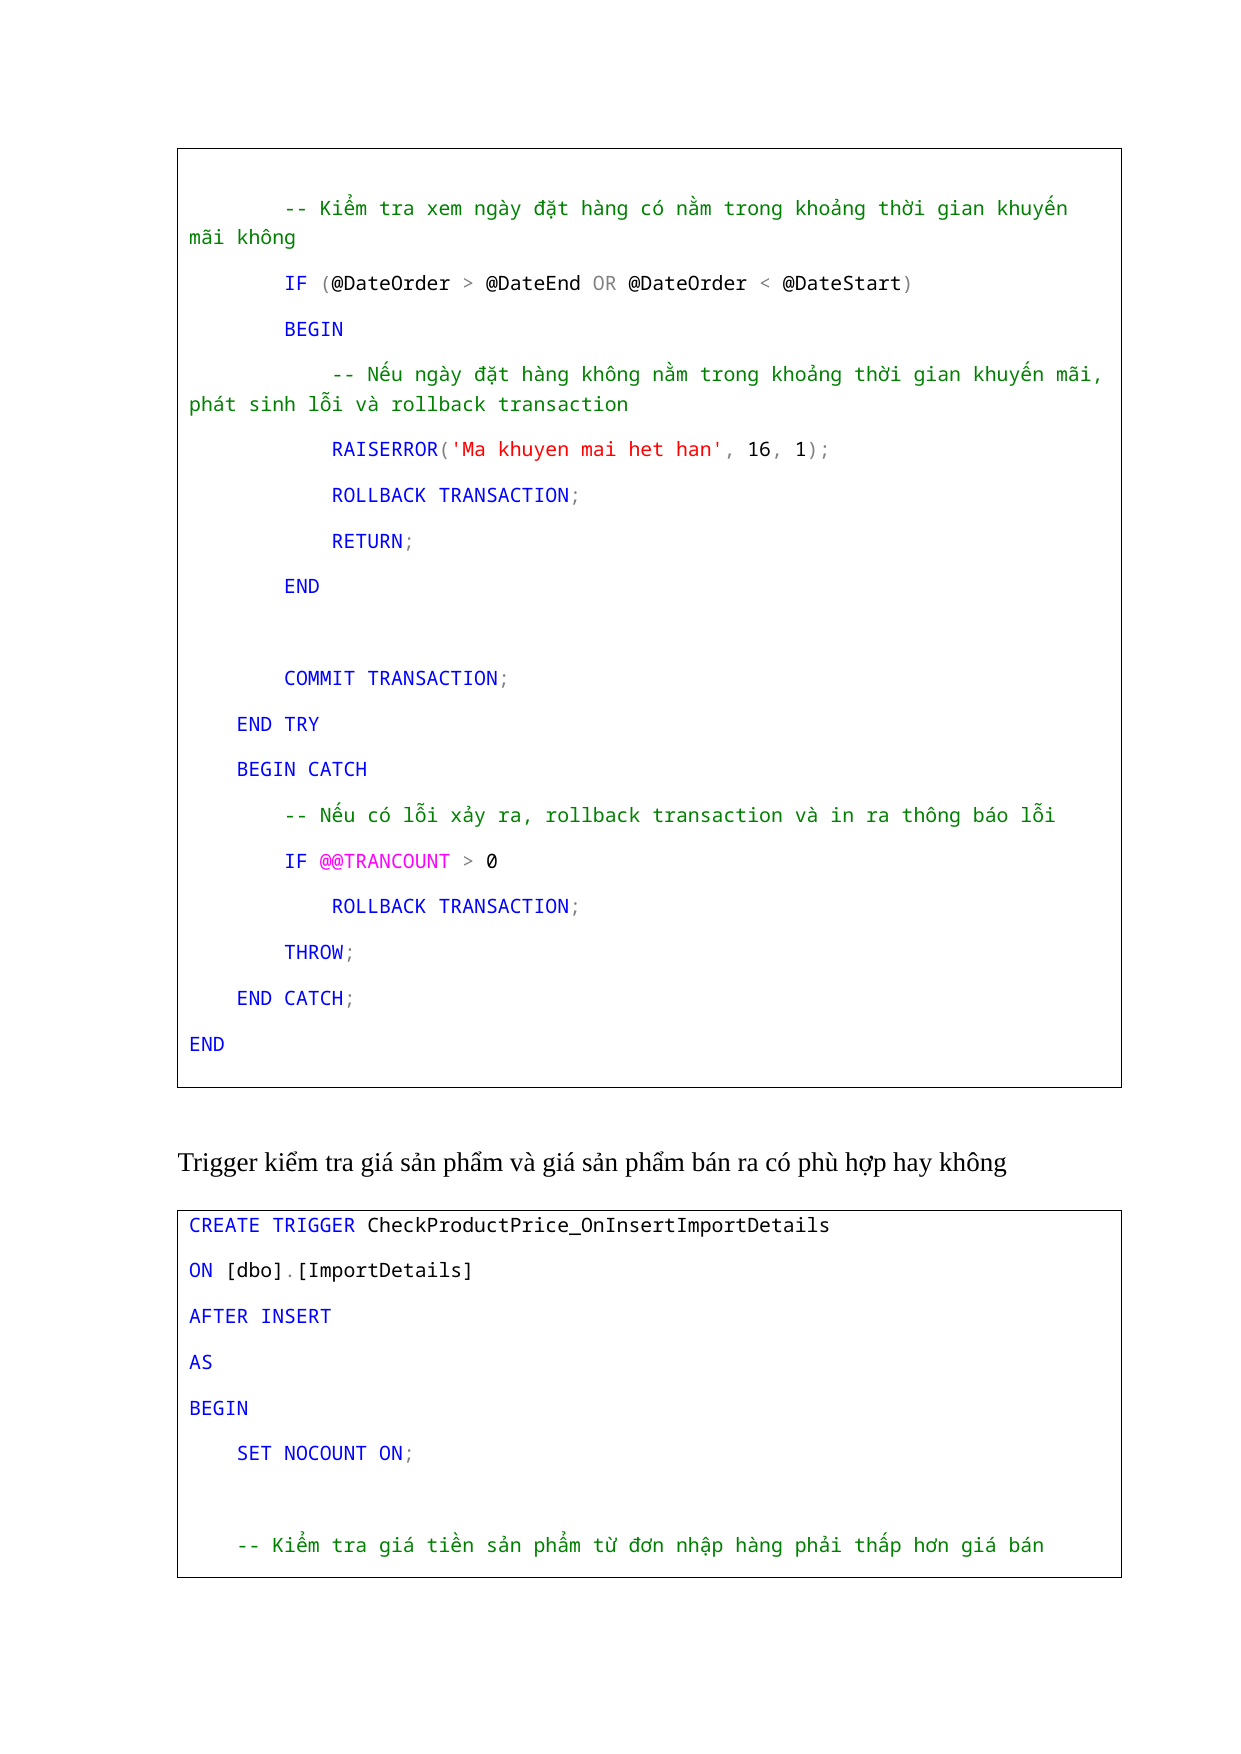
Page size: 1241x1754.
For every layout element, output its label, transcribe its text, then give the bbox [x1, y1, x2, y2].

text Trigger kiểm tra giá sản phẩm và giá sản phẩm bán ra có phù hợp hay không [177, 1146, 1122, 1178]
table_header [178, 149, 1121, 1087]
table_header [178, 1211, 1121, 1577]
